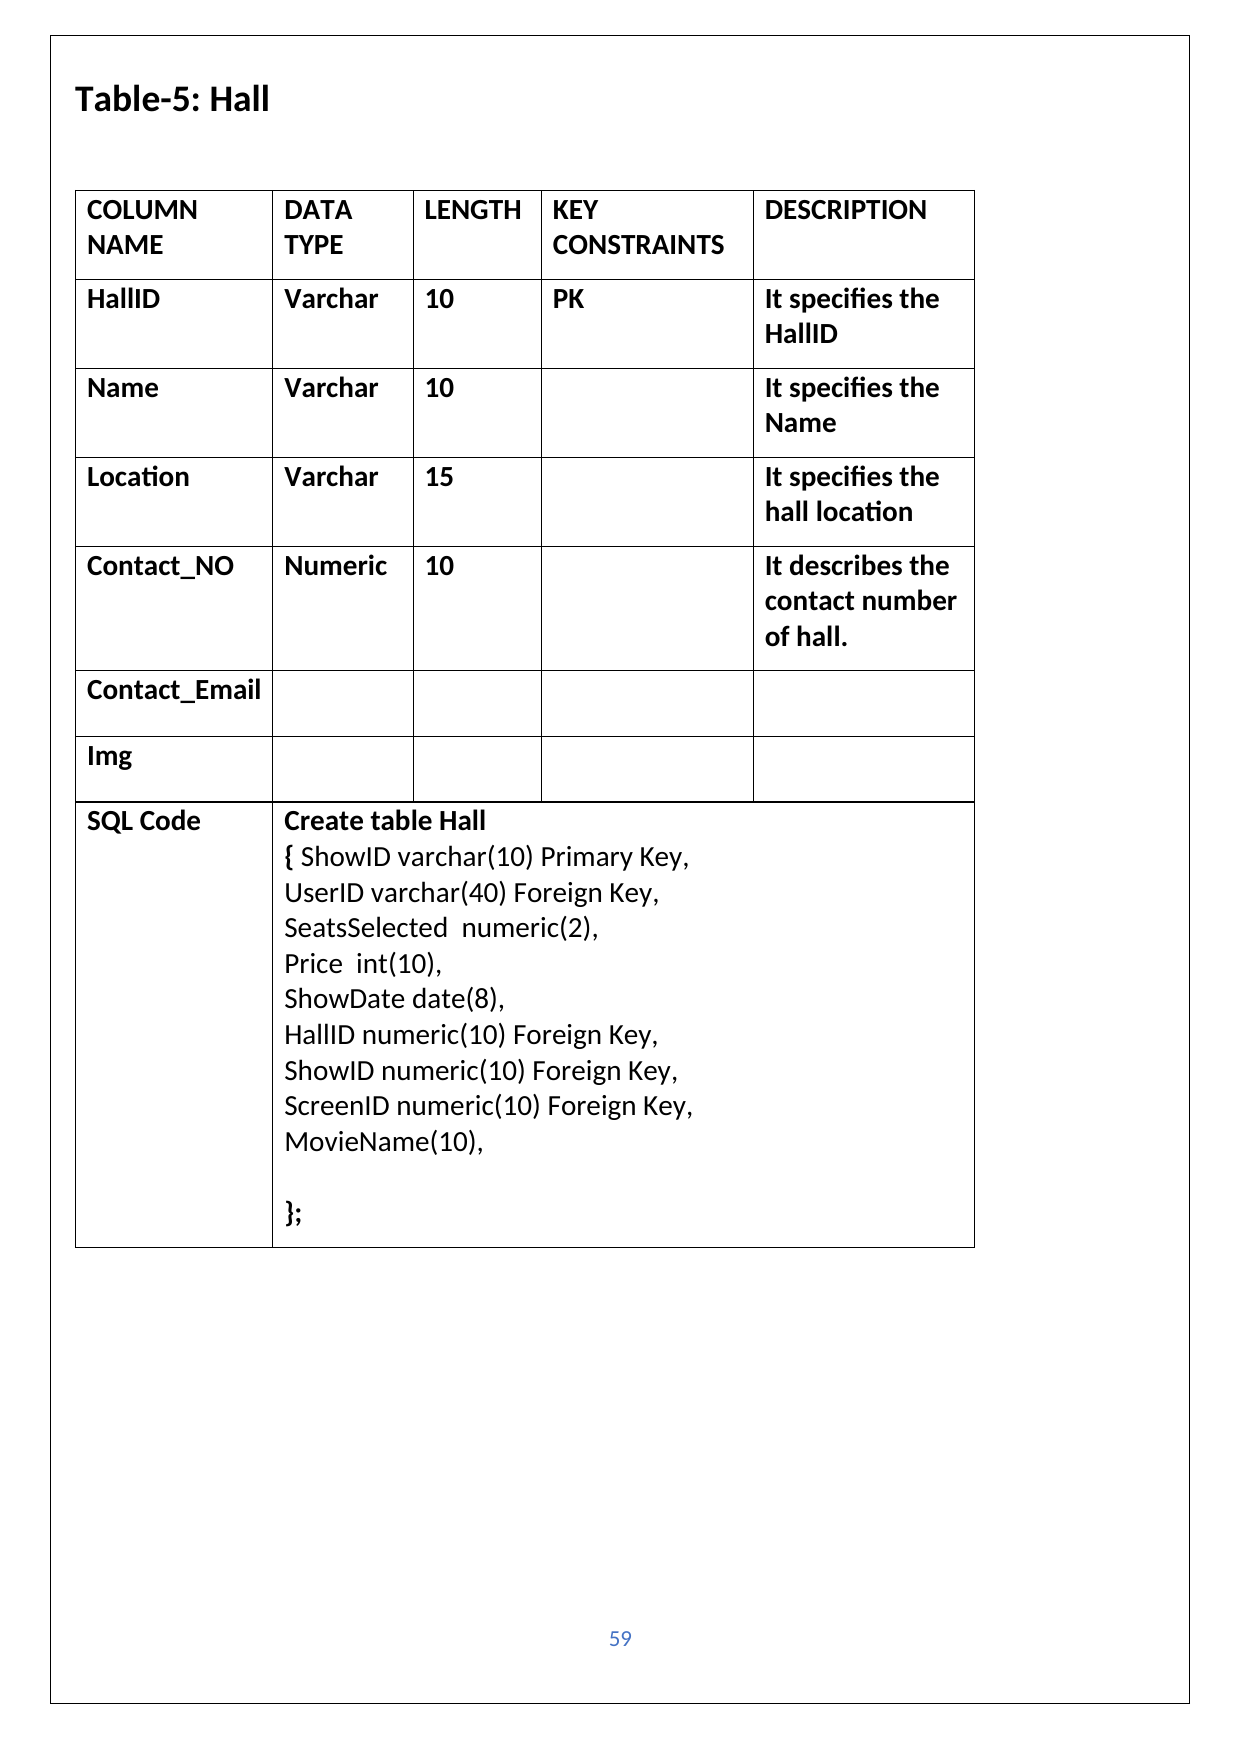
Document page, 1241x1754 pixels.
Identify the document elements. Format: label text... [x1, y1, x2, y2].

table_cell 10 [414, 369, 541, 457]
table_cell [414, 671, 541, 736]
table_cell [273, 737, 413, 801]
table_cell SQL Code [76, 803, 272, 1247]
table_cell Name [76, 369, 272, 457]
table_cell Location [76, 458, 272, 546]
table_cell PK [542, 280, 753, 368]
table_cell [542, 369, 753, 457]
table_cell [754, 737, 974, 801]
table_cell HallID [76, 280, 272, 368]
table_cell [542, 737, 753, 801]
table_cell 10 [414, 547, 541, 670]
table_cell Create table Hall { ShowID varchar(10) Primary Key, UserID varchar(40) Foreign Key, SeatsSelected numeric(2), Price int(10), ShowDate date(8), HallID numeric(10) Foreign Key, ShowID numeric(10) Foreign Key, ScreenID numeric(10) Foreign Key, MovieName(10), }; [273, 803, 974, 1247]
table_header DESCRIPTION [754, 191, 974, 279]
table_cell Varchar [273, 280, 413, 368]
table_cell It specifies the hall location [754, 458, 974, 546]
table_cell Varchar [273, 369, 413, 457]
table_header DATA TYPE [273, 191, 413, 279]
table_cell [414, 737, 541, 801]
table_cell Numeric [273, 547, 413, 670]
table_cell [542, 547, 753, 670]
table_cell It describes the contact number of hall. [754, 547, 974, 670]
table_cell It specifies the HallID [754, 280, 974, 368]
table_cell [542, 458, 753, 546]
table_cell [542, 671, 753, 736]
table_header LENGTH [414, 191, 541, 279]
table_cell 10 [414, 280, 541, 368]
table_header KEY CONSTRAINTS [542, 191, 753, 279]
table_cell 15 [414, 458, 541, 546]
table_cell [273, 671, 413, 736]
text Table-5: Hall [75, 75, 1165, 121]
table_cell It specifies the Name [754, 369, 974, 457]
table_cell Contact_NO [76, 547, 272, 670]
table_cell Img [76, 737, 272, 801]
table_cell [754, 671, 974, 736]
table_header COLUMN NAME [76, 191, 272, 279]
table_cell Contact_Email [76, 671, 272, 736]
table_cell Varchar [273, 458, 413, 546]
